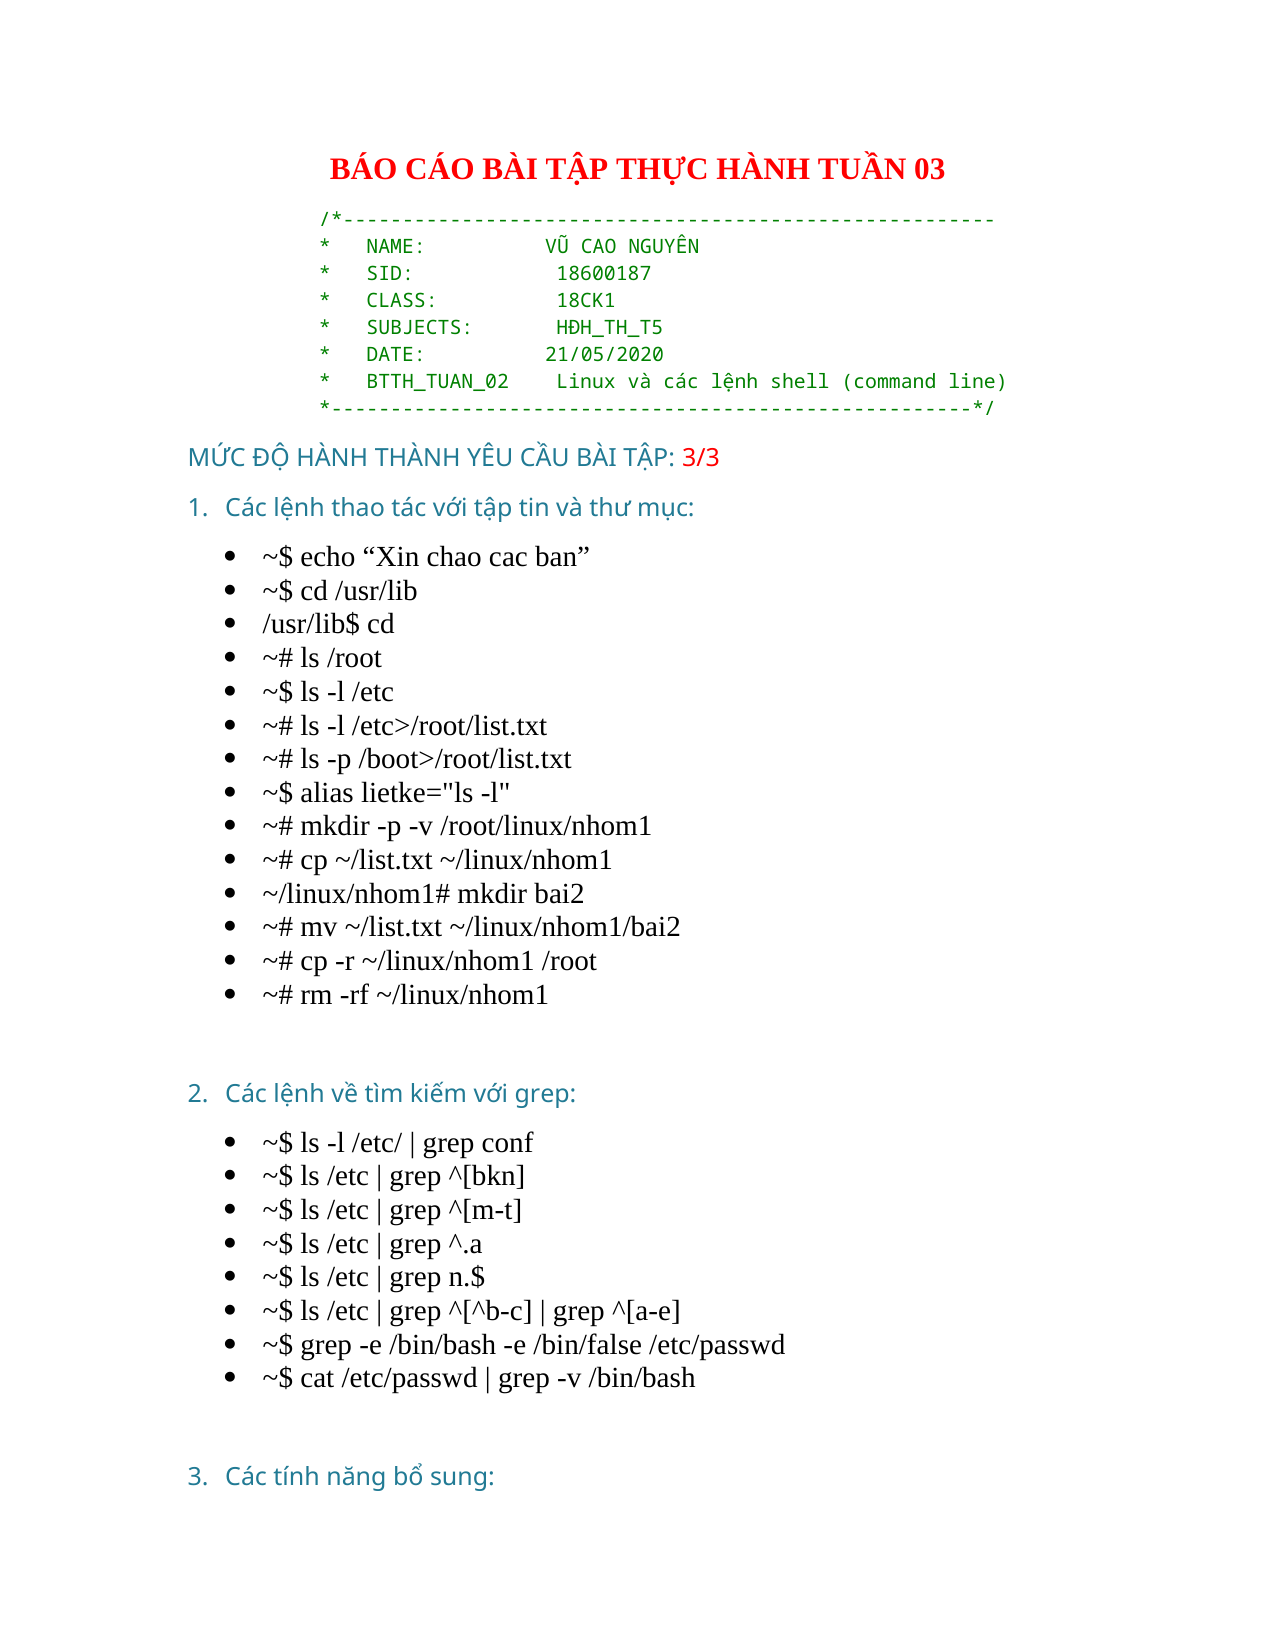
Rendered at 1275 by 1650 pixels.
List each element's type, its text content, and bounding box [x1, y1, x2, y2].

text * SID: 18600187 [150, 259, 1125, 286]
text BÁO CÁO BÀI TẬP THỰC HÀNH TUẦN 03 [150, 150, 1125, 186]
list ~# cp -r ~/linux/nhom1 /root [225, 943, 1125, 977]
list Các lệnh về tìm kiếm với grep: [187, 1075, 1125, 1109]
text /*------------------------------------------------------- [150, 205, 1125, 232]
list ~# ls -l /etc>/root/list.txt [225, 708, 1125, 741]
list ~/linux/nhom1# mkdir bai2 [225, 876, 1125, 909]
list ~# mv ~/list.txt ~/linux/nhom1/bai2 [225, 909, 1125, 943]
list ~$ ls /etc | grep n.$ [225, 1259, 1125, 1293]
text *------------------------------------------------------*/ [150, 394, 1125, 421]
list Các lệnh thao tác với tập tin và thư mục: [187, 490, 1125, 524]
list ~$ grep -e /bin/bash -e /bin/false /etc/passwd [225, 1327, 1125, 1360]
list ~$ ls /etc | grep ^.a [225, 1226, 1125, 1259]
list ~$ ls -l /etc [225, 674, 1125, 708]
list ~$ ls /etc | grep ^[m-t] [225, 1192, 1125, 1226]
list ~$ ls /etc | grep ^[^b-c] | grep ^[a-e] [225, 1293, 1125, 1327]
list ~# mkdir -p -v /root/linux/nhom1 [225, 808, 1125, 842]
list ~# rm -rf ~/linux/nhom1 [225, 977, 1125, 1010]
list ~$ cat /etc/passwd | grep -v /bin/bash [225, 1360, 1125, 1394]
text * BTTH_TUAN_02 Linux và các lệnh shell (command line) [150, 367, 1125, 394]
list ~# ls /root [225, 640, 1125, 674]
text MỨC ĐỘ HÀNH THÀNH YÊU CẦU BÀI TẬP: 3/3 [150, 440, 1125, 474]
list Các tính năng bổ sung: [187, 1459, 1125, 1493]
text * SUBJECTS: HĐH_TH_T5 [150, 313, 1125, 340]
list ~# ls -p /boot>/root/list.txt [225, 741, 1125, 775]
list ~$ alias lietke="ls -l" [225, 775, 1125, 808]
list ~$ ls -l /etc/ | grep conf [225, 1125, 1125, 1158]
list ~# cp ~/list.txt ~/linux/nhom1 [225, 842, 1125, 876]
list ~$ cd /usr/lib [225, 573, 1125, 607]
list ~$ echo “Xin chao cac ban” [225, 539, 1125, 573]
text * CLASS: 18CK1 [150, 286, 1125, 313]
list ~$ ls /etc | grep ^[bkn] [225, 1158, 1125, 1192]
text * NAME: VŨ CAO NGUYÊN [150, 232, 1125, 259]
text * DATE: 21/05/2020 [150, 340, 1125, 367]
list /usr/lib$ cd [225, 607, 1125, 640]
